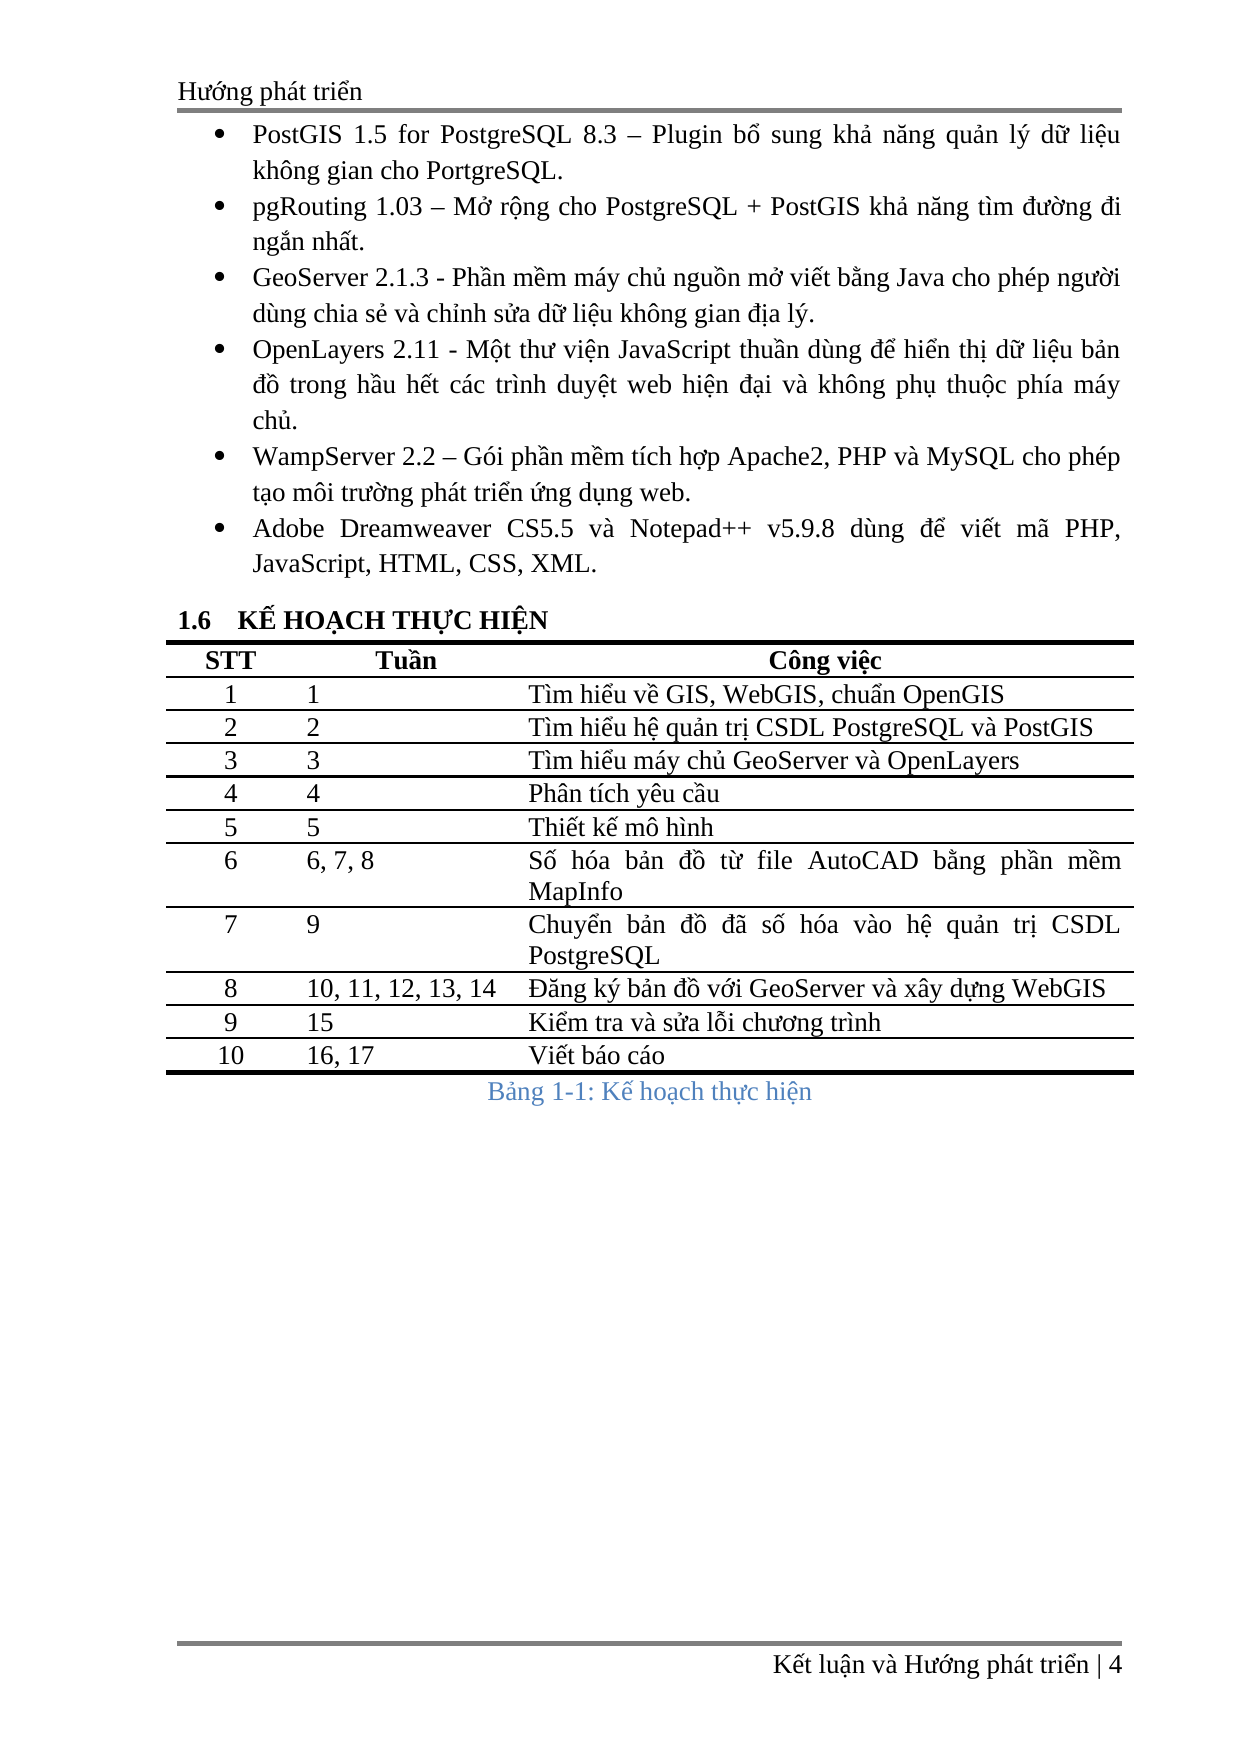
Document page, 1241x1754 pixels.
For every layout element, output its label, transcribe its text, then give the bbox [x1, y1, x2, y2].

table_cell Phân tích yêu cầu [517, 778, 1133, 808]
table_header Công việc [517, 645, 1133, 676]
list OpenLayers 2.11 - Một thư viện JavaScript thuần dùng để hiển thị dữ liệu bản đồ trong hầu hết các trình duyệt web hiện đại và không phụ thuộc phía máy chủ. [215, 333, 1122, 436]
text Bảng 1-1: Kế hoạch thực hiện [177, 1075, 1122, 1106]
list PostGIS 1.5 for PostgreSQL 8.3 – Plugin bổ sung khả năng quản lý dữ liệu không gian cho PortgreSQL. [215, 118, 1122, 185]
table_cell 6, 7, 8 [295, 844, 517, 906]
table_cell 1 [166, 678, 295, 709]
table_header Tuần [295, 645, 517, 676]
table_cell 5 [295, 811, 517, 842]
table_cell 9 [166, 1006, 295, 1037]
table_cell Đăng ký bản đồ với GeoServer và xây dựng WebGIS [517, 973, 1133, 1004]
table_cell 3 [295, 744, 517, 775]
table_cell 8 [166, 973, 295, 1004]
table_cell 1 [295, 678, 517, 709]
table_cell Số hóa bản đồ từ file AutoCAD bằng phần mềm MapInfo [517, 844, 1133, 906]
table_cell Tìm hiểu máy chủ GeoServer và OpenLayers [517, 744, 1133, 775]
table_cell 6 [166, 844, 295, 906]
list pgRouting 1.03 – Mở rộng cho PostgreSQL + PostGIS khả năng tìm đường đi ngắn nhất. [215, 190, 1122, 257]
table_cell Chuyển bản đồ đã số hóa vào hệ quản trị CSDL PostgreSQL [517, 908, 1133, 971]
table_cell 9 [295, 908, 517, 971]
table_cell 2 [295, 711, 517, 742]
table_cell Kiểm tra và sửa lỗi chương trình [517, 1006, 1133, 1037]
table_cell Tìm hiểu về GIS, WebGIS, chuẩn OpenGIS [517, 678, 1133, 709]
subtitle Kế hoạch thực hiện [177, 604, 1122, 635]
table_cell 2 [166, 711, 295, 742]
table_cell 10 [166, 1039, 295, 1070]
list WampServer 2.2 – Gói phần mềm tích hợp Apache2, PHP và MySQL cho phép tạo môi trường phát triển ứng dụng web. [215, 440, 1122, 507]
table_cell 10, 11, 12, 13, 14 [295, 973, 517, 1004]
table_header STT [166, 645, 295, 676]
list Adobe Dreamweaver CS5.5 và Notepad++ v5.9.8 dùng để viết mã PHP, JavaScript, HTML, CSS, XML. [215, 512, 1122, 579]
table_cell Viết báo cáo [517, 1039, 1133, 1070]
table_cell 7 [166, 908, 295, 971]
table_cell 5 [166, 811, 295, 842]
list GeoServer 2.1.3 - Phần mềm máy chủ nguồn mở viết bằng Java cho phép người dùng chia sẻ và chỉnh sửa dữ liệu không gian địa lý. [215, 261, 1122, 328]
table_cell 4 [295, 778, 517, 808]
table_cell 15 [295, 1006, 517, 1037]
table_cell Thiết kế mô hình [517, 811, 1133, 842]
table_cell 3 [166, 744, 295, 775]
table_cell 4 [166, 778, 295, 808]
table_cell 16, 17 [295, 1039, 517, 1070]
table_cell Tìm hiểu hệ quản trị CSDL PostgreSQL và PostGIS [517, 711, 1133, 742]
